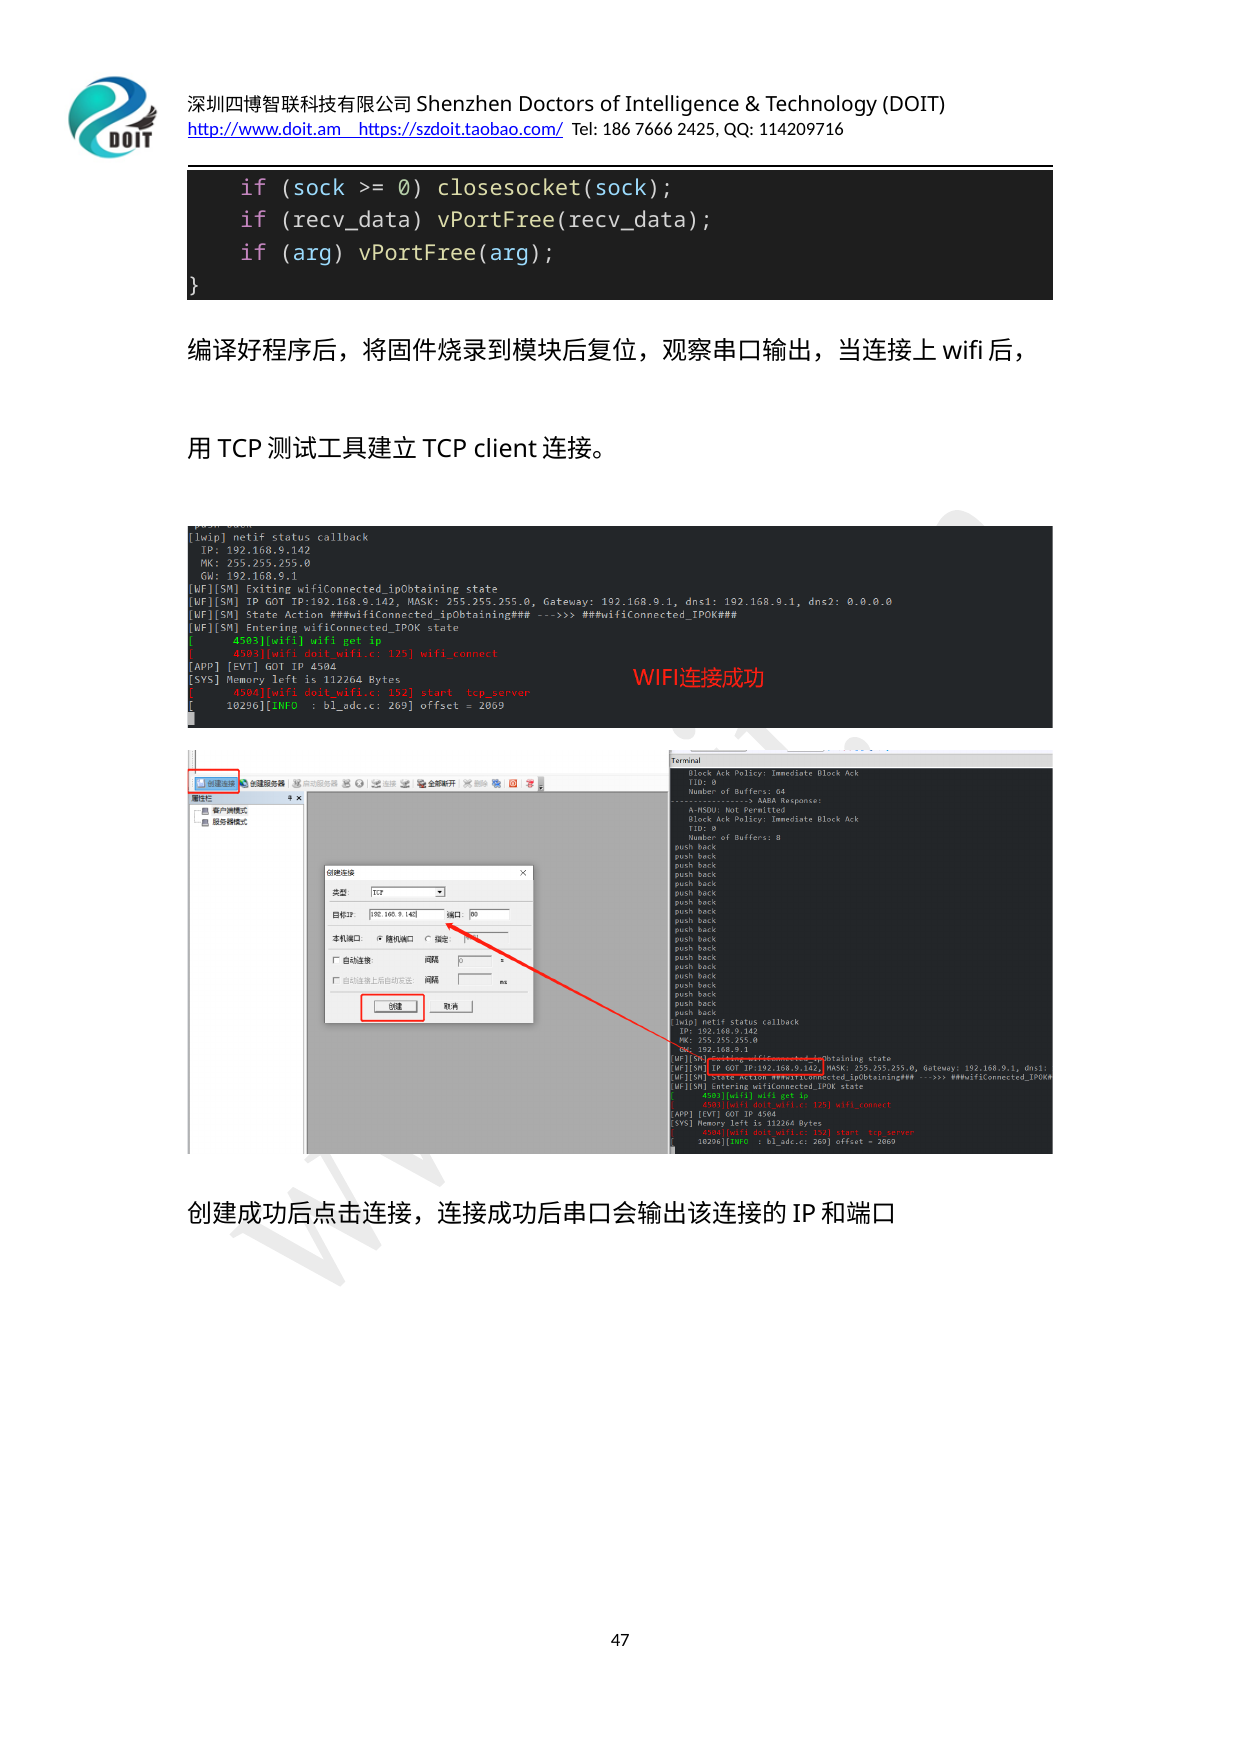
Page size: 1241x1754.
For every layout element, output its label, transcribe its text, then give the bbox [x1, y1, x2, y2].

picture [187, 526, 1053, 728]
text 编译好程序后，将固件烧录到模块后复位，观察串口输出，当连接上wifi后，用TCP测试工具建立TCP client连接。 [187, 316, 1053, 479]
text } [187, 268, 1053, 300]
text 创建成功后点击连接，连接成功后串口会输出该连接的IP和端口 [187, 1179, 1053, 1244]
picture [187, 750, 1053, 1154]
text if (sock >= 0) closesocket(sock); [187, 170, 1053, 203]
text if (arg) vPortFree(arg); [187, 235, 1053, 268]
picture [63, 70, 164, 163]
text if (recv_data) vPortFree(recv_data); [187, 203, 1053, 235]
